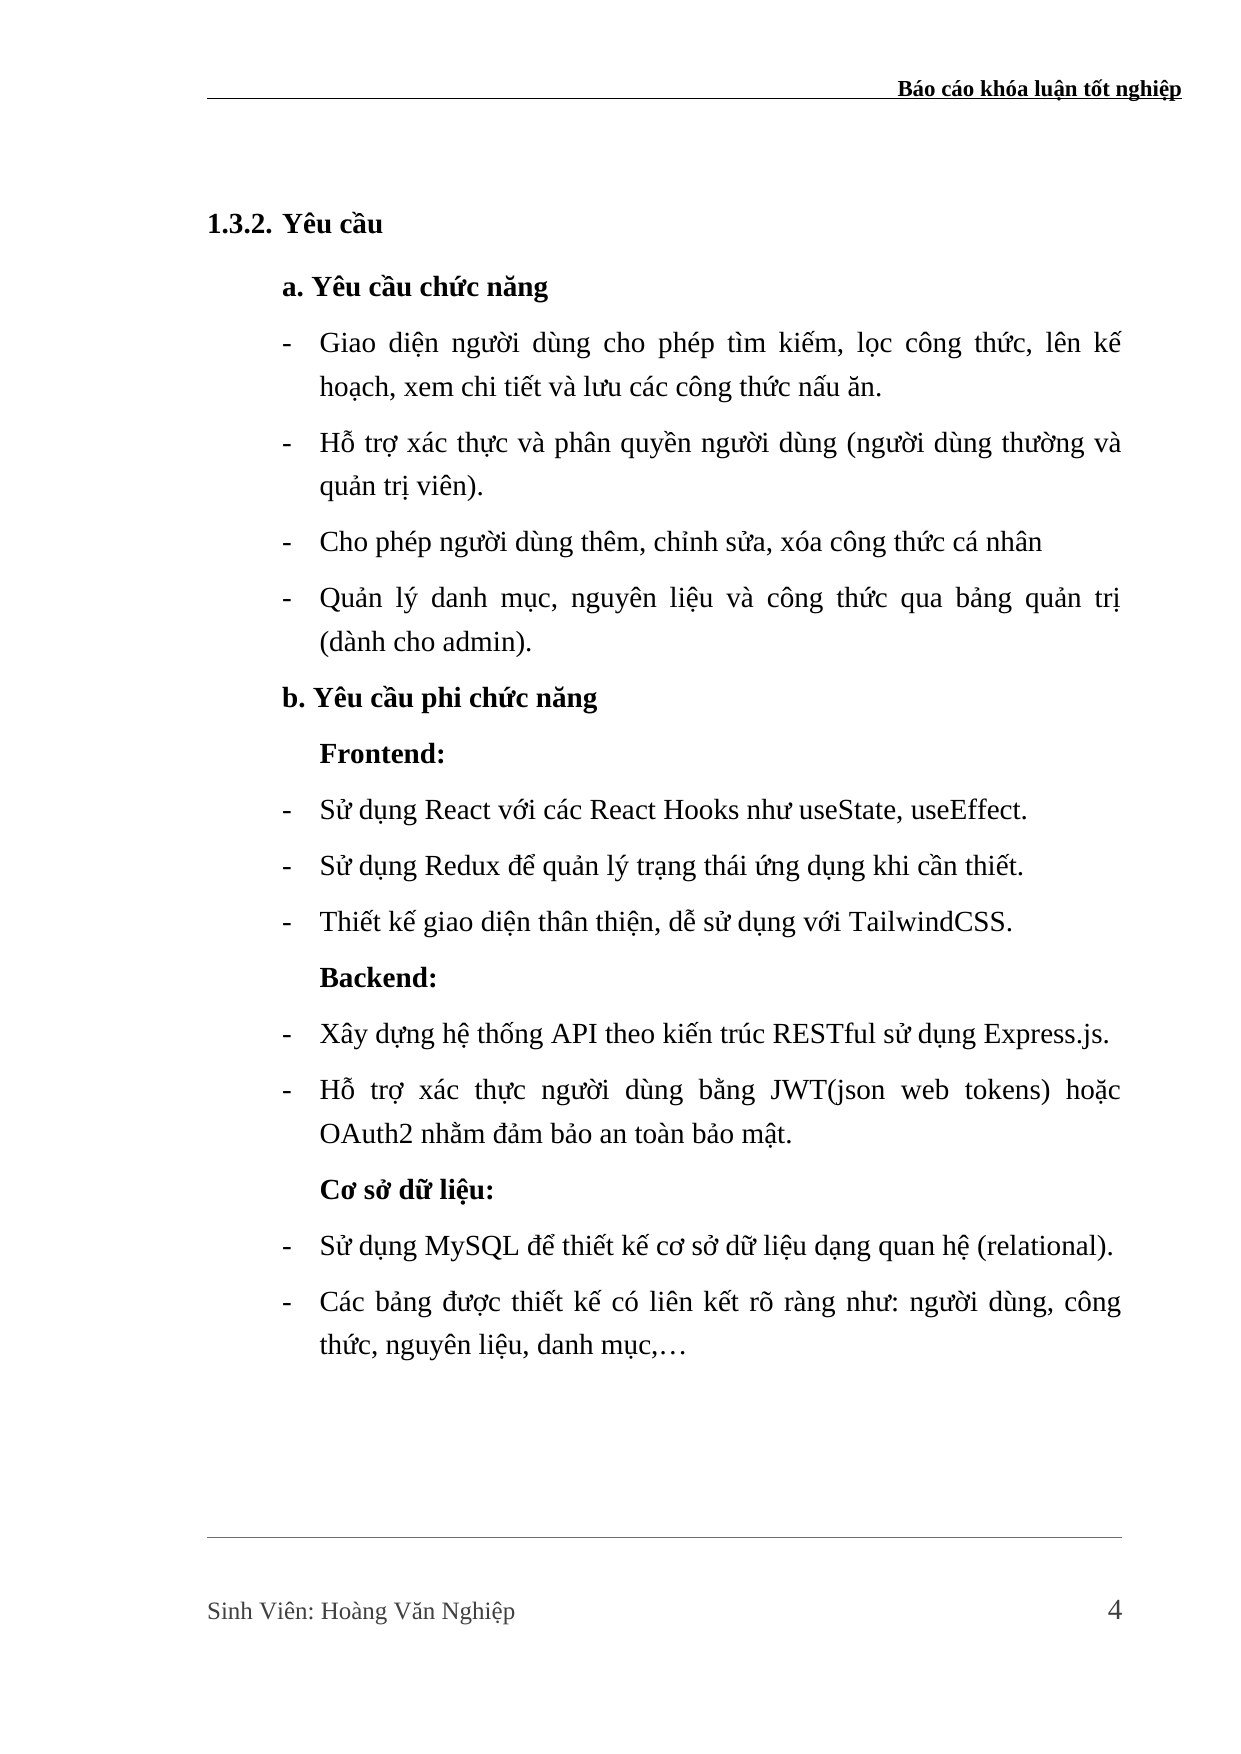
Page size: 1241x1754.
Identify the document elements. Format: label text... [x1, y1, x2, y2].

list Yêu cầu [207, 206, 1122, 240]
text a. Yêu cầu chức năng [207, 269, 1122, 303]
list Sử dụng MySQL để thiết kế cơ sở dữ liệu dạng quan hệ (relational). [282, 1228, 1122, 1261]
list Quản lý danh mục, nguyên liệu và công thức qua bảng quản trị (dành cho admin). [282, 580, 1122, 657]
list Hỗ trợ xác thực người dùng bằng JWT(json web tokens) hoặc OAuth2 nhằm đảm bảo an toàn bảo mật. [282, 1072, 1122, 1149]
list Hỗ trợ xác thực và phân quyền người dùng (người dùng thường và quản trị viên). [282, 425, 1122, 502]
text Backend: [319, 960, 1122, 994]
text Frontend: [319, 736, 1122, 769]
list Sử dụng Redux để quản lý trạng thái ứng dụng khi cần thiết. [282, 848, 1122, 882]
text Cơ sở dữ liệu: [319, 1172, 1122, 1205]
text b. Yêu cầu phi chức năng [282, 680, 1122, 713]
list Giao diện người dùng cho phép tìm kiếm, lọc công thức, lên kế hoạch, xem chi tiết và lưu các công thức nấu ăn. [282, 325, 1122, 402]
list Thiết kế giao diện thân thiện, dễ sử dụng với TailwindCSS. [282, 904, 1122, 938]
list Sử dụng React với các React Hooks như useState, useEffect. [282, 792, 1122, 826]
list Xây dựng hệ thống API theo kiến trúc RESTful sử dụng Express.js. [282, 1016, 1122, 1050]
list Các bảng được thiết kế có liên kết rõ ràng như: người dùng, công thức, nguyên liệu, danh mục,… [282, 1284, 1122, 1361]
list Cho phép người dùng thêm, chỉnh sửa, xóa công thức cá nhân [282, 524, 1122, 558]
